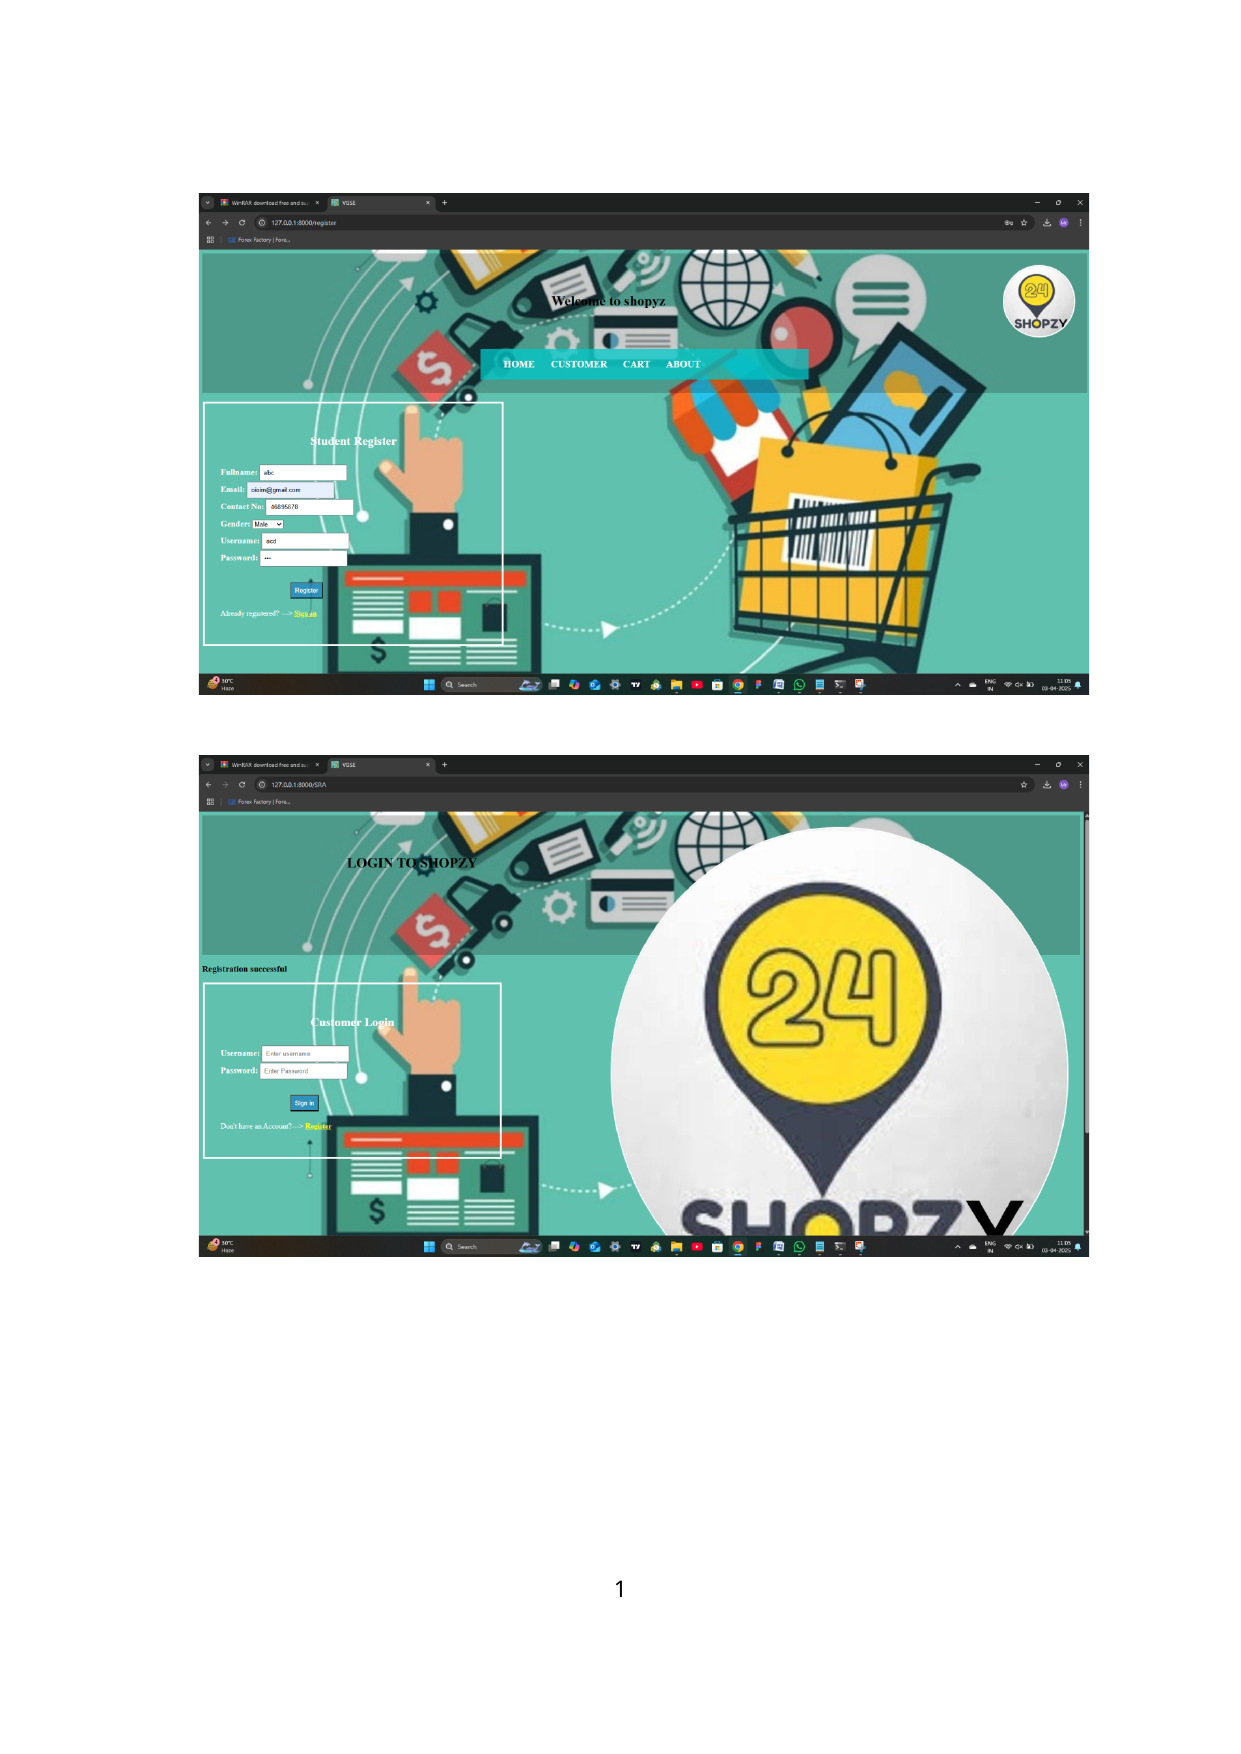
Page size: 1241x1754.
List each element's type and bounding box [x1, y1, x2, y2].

picture [198, 755, 1090, 1257]
picture [198, 193, 1090, 695]
